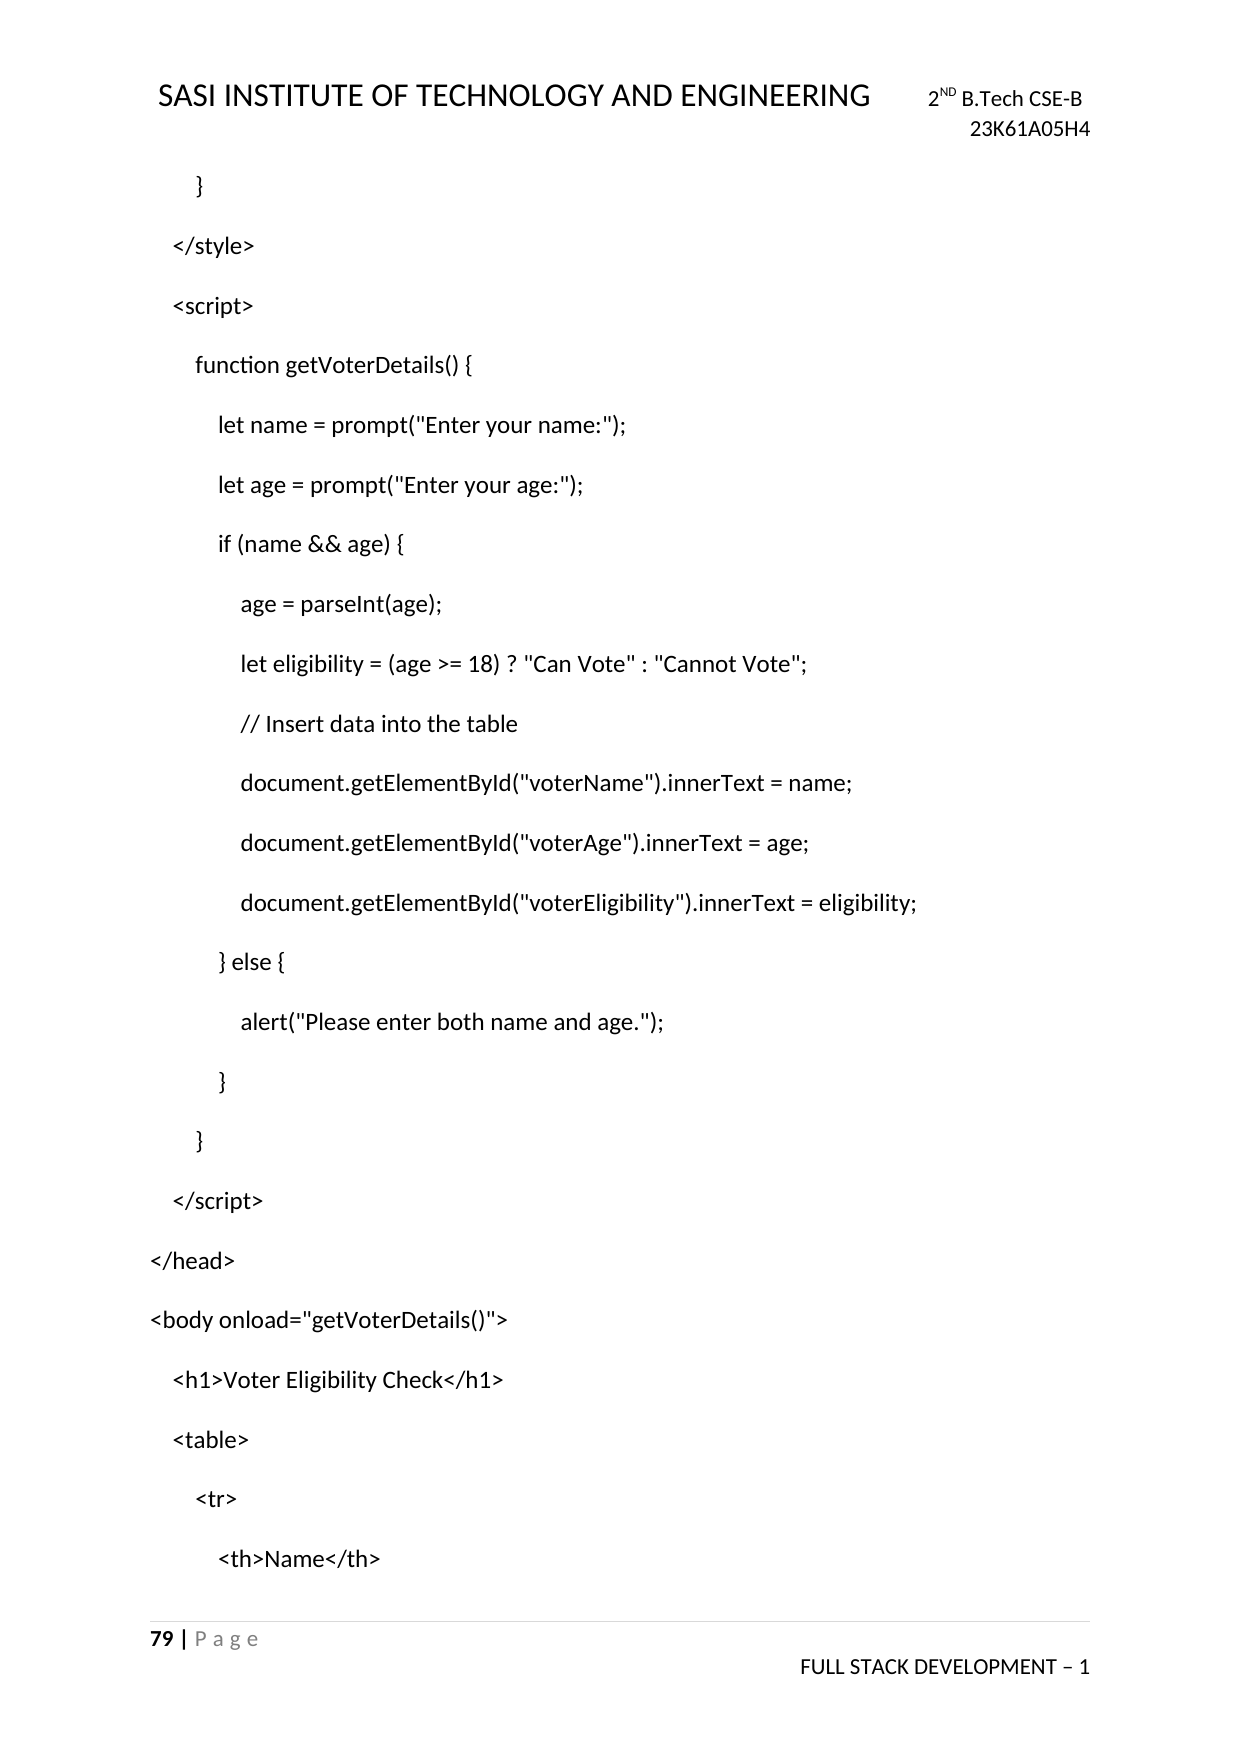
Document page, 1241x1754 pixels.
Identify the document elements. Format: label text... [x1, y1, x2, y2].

text age = parseInt(age); [150, 588, 1090, 619]
text } [150, 171, 1090, 201]
text } [150, 1066, 1090, 1096]
text document.getElementById("voterEligibility").innerText = eligibility; [150, 887, 1090, 917]
text <h1>Voter Eligibility Check</h1> [150, 1364, 1090, 1395]
text document.getElementById("voterAge").innerText = age; [150, 827, 1090, 858]
text let eligibility = (age >= 18) ? "Can Vote" : "Cannot Vote"; [150, 648, 1090, 678]
text <table> [150, 1424, 1090, 1454]
text if (name && age) { [150, 529, 1090, 559]
text } else { [150, 946, 1090, 977]
text <th>Name</th> [150, 1543, 1090, 1574]
text </head> [150, 1245, 1090, 1275]
text let age = prompt("Enter your age:"); [150, 469, 1090, 499]
text </style> [150, 230, 1090, 261]
text // Insert data into the table [150, 708, 1090, 738]
text function getVoterDetails() { [150, 349, 1090, 380]
text alert("Please enter both name and age."); [150, 1006, 1090, 1037]
text } [150, 1126, 1090, 1156]
text </script> [150, 1185, 1090, 1216]
text document.getElementById("voterName").innerText = name; [150, 767, 1090, 798]
text <body onload="getVoterDetails()"> [150, 1304, 1090, 1335]
text let name = prompt("Enter your name:"); [150, 409, 1090, 440]
text <script> [150, 290, 1090, 320]
text <tr> [150, 1484, 1090, 1514]
